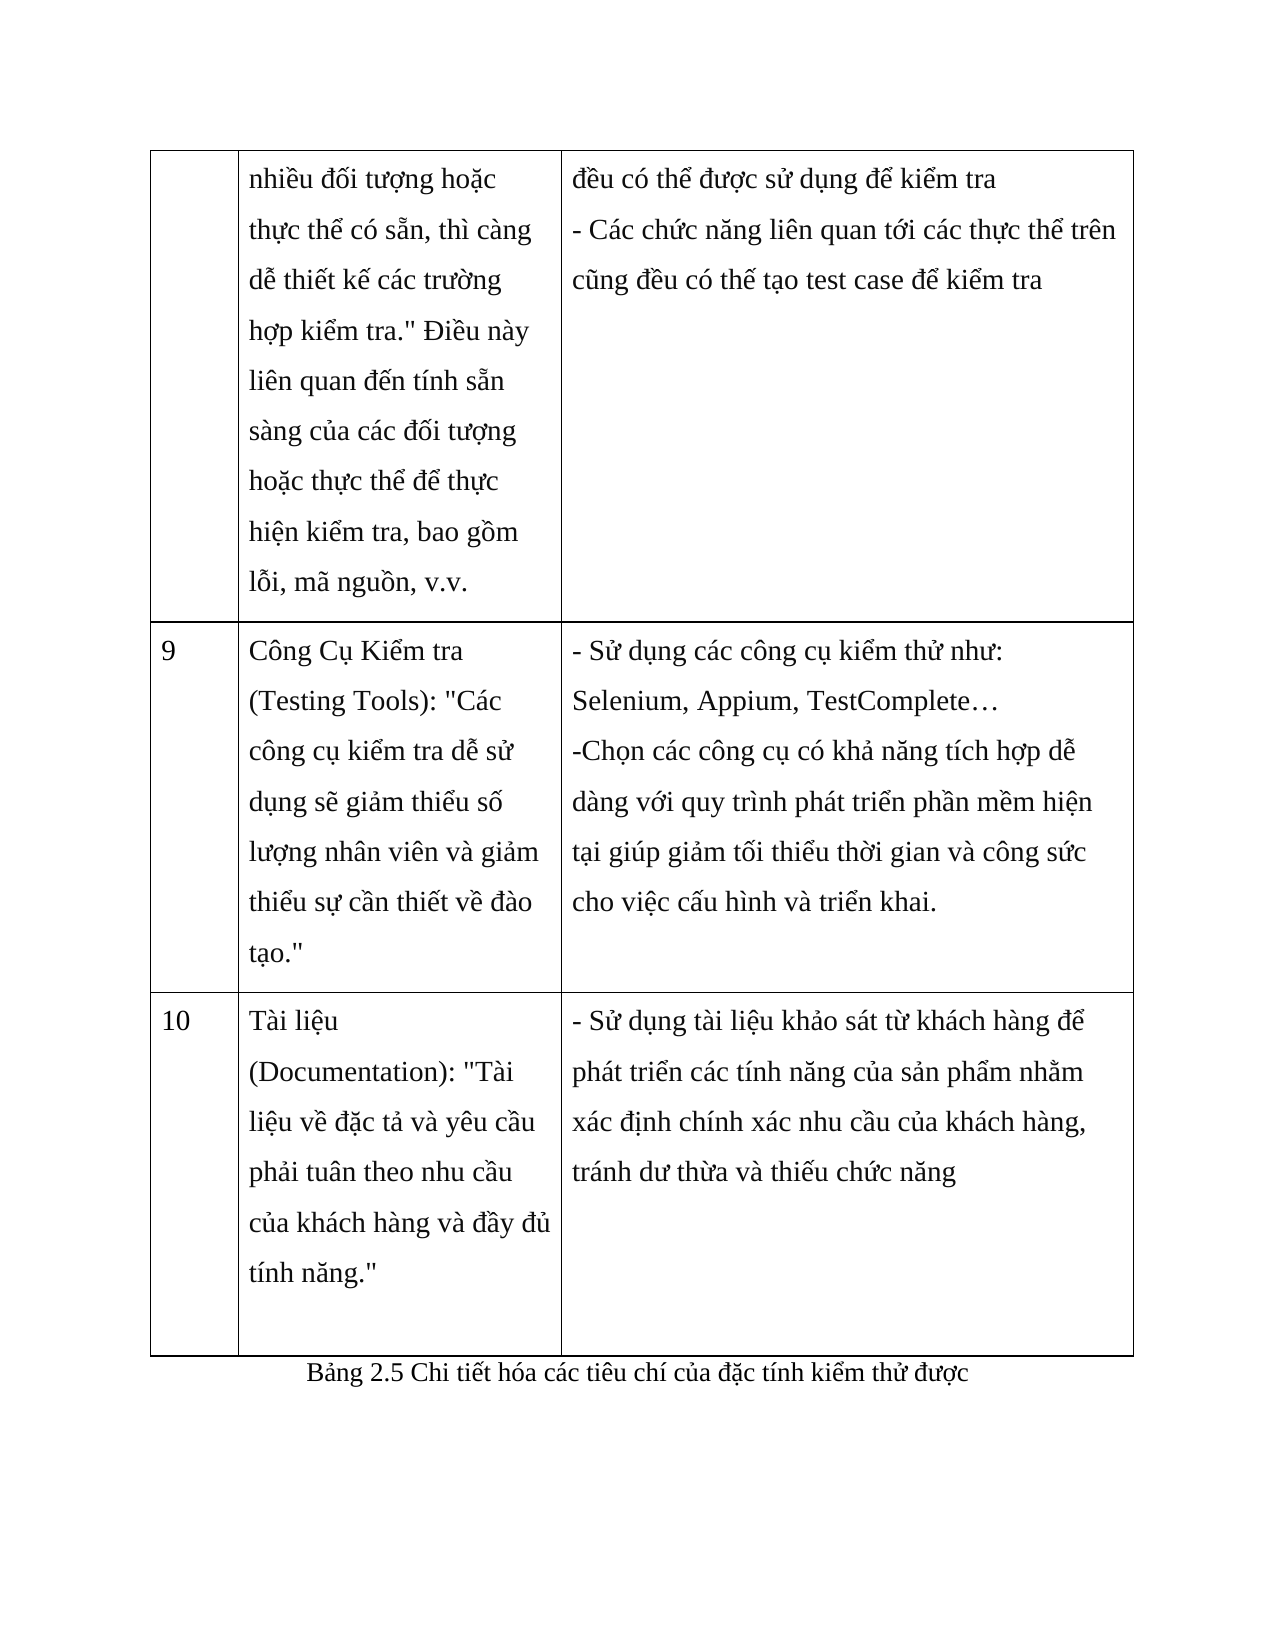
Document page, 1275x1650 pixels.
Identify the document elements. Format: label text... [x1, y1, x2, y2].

table_cell Tài liệu (Documentation): "Tài liệu về đặc tả và yêu cầu phải tuân theo nhu cầu của khách hàng và đầy đủ tính năng." [239, 993, 561, 1355]
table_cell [562, 151, 1133, 621]
table_cell 8 [151, 151, 238, 621]
table_cell 10 [151, 993, 238, 1355]
table_cell - Sử dụng tài liệu khảo sát từ khách hàng để phát triển các tính năng của sản phẩm nhằm xác định chính xác nhu cầu của khách hàng, tránh dư thừa và thiếu chức năng [562, 993, 1133, 1355]
text Bảng 2.5 Chi tiết hóa các tiêu chí của đặc tính kiểm thử được [150, 1357, 1125, 1388]
table_cell Công Cụ Kiểm tra (Testing Tools): "Các công cụ kiểm tra dễ sử dụng sẽ giảm thiểu số lượng nhân viên và giảm thiểu sự cần thiết về đào tạo." [239, 623, 561, 992]
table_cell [239, 151, 561, 621]
table_cell - Sử dụng các công cụ kiểm thử như: Selenium, Appium, TestComplete… -Chọn các công cụ có khả năng tích hợp dễ dàng với quy trình phát triển phần mềm hiện tại giúp giảm tối thiểu thời gian và công sức cho việc cấu hình và triển khai. [562, 623, 1133, 992]
table_cell 9 [151, 623, 238, 992]
